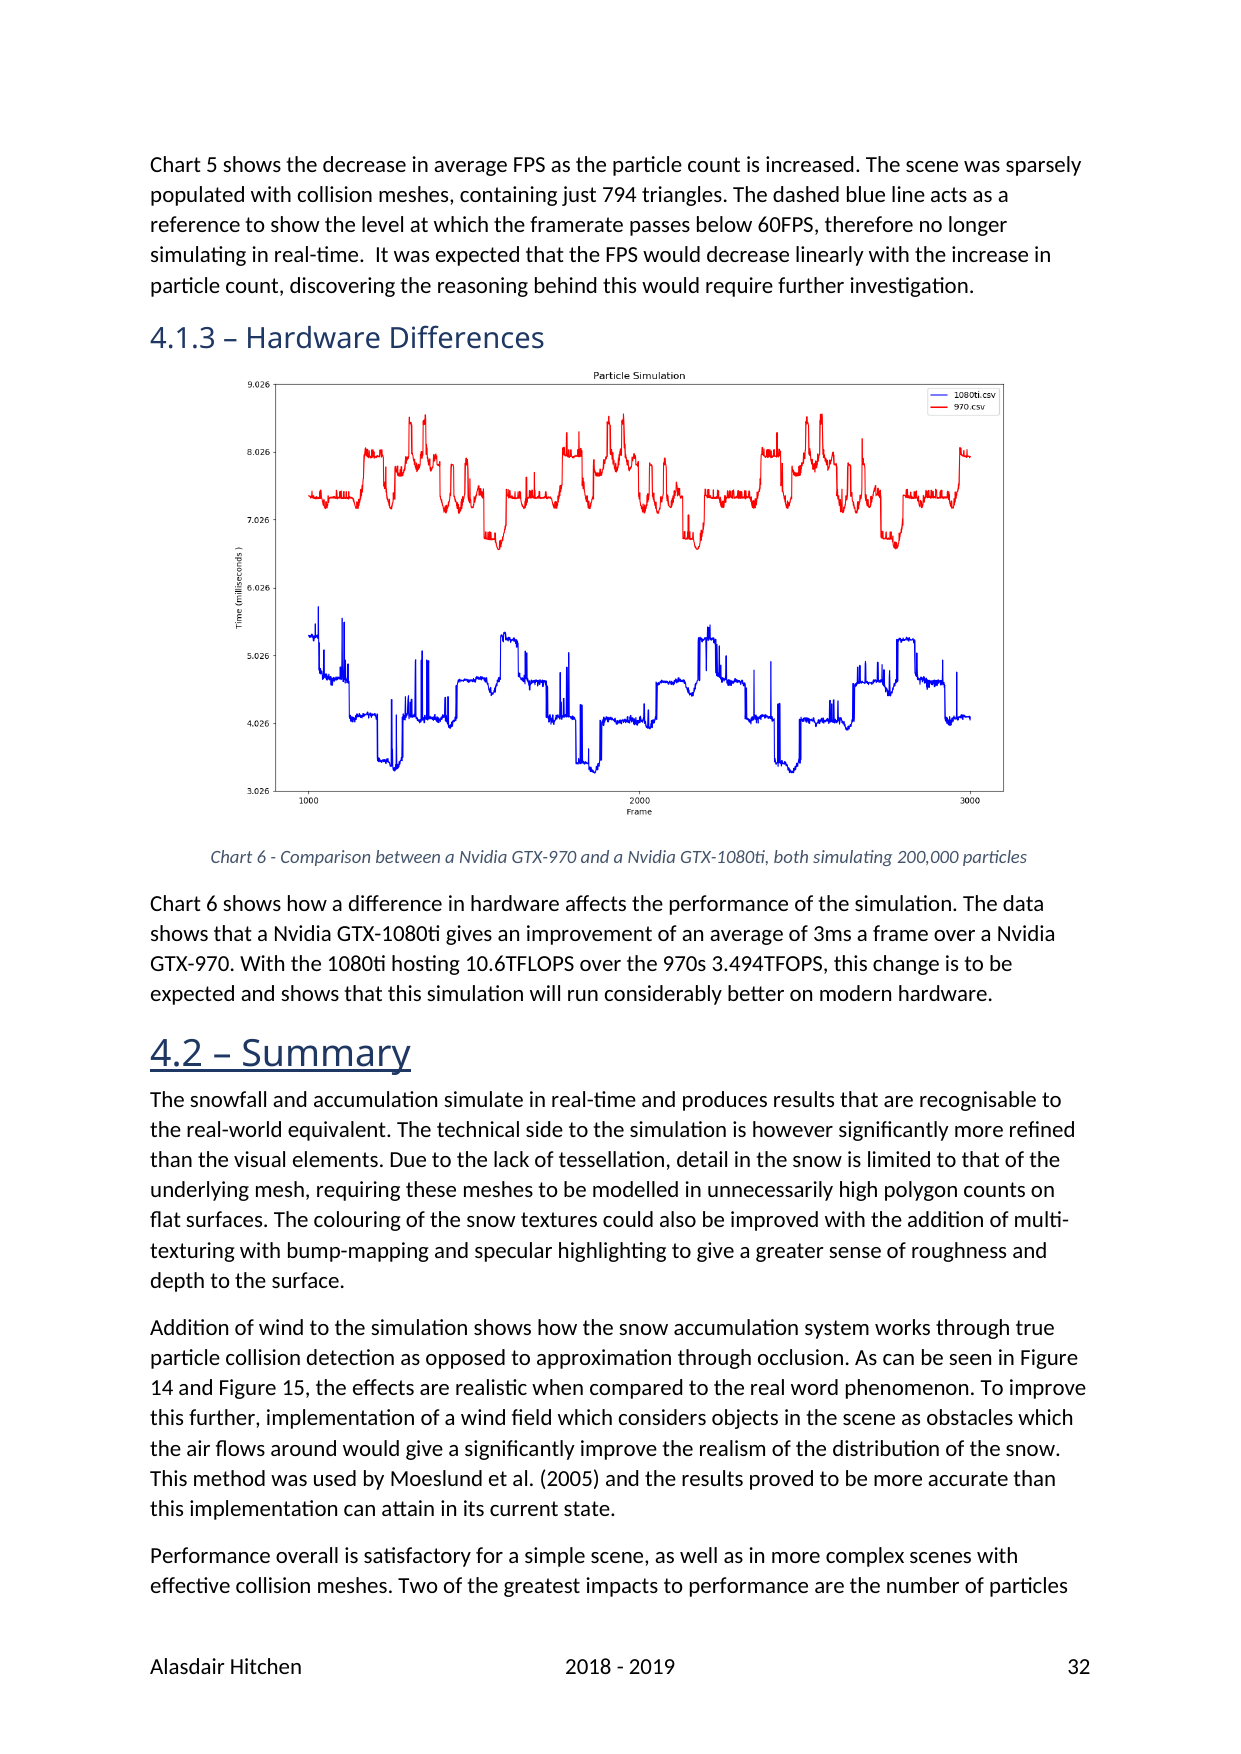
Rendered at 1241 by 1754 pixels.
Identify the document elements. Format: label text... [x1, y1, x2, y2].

text Addition of wind to the simulation shows how the snow accumulation system works through true particle collision detection as opposed to approximation through occlusion. As can be seen in Figure 14 and Figure 15, the effects are realistic when compared to the real word phenomenon. To improve this further, implementation of a wind field which considers objects in the scene as obstacles which the air flows around would give a significantly improve the realism of the distribution of the snow. This method was used by Moeslund et al. (2005) and the results proved to be more accurate than this implementation can attain in its current state. [150, 1313, 1090, 1522]
text Chart 5 shows the decrease in average FPS as the particle count is increased. The scene was sparsely populated with collision meshes, containing just 794 triangles. The dashed blue line acts as a reference to show the level at which the framerate passes below 60FPS, therefore no longer simulating in real-time. It was expected that the FPS would decrease linearly with the increase in particle count, discovering the reasoning behind this would require further investigation. [150, 150, 1090, 299]
subtitle 4.1.3 – Hardware Differences [150, 318, 1090, 357]
subtitle 4.2 – Summary [150, 1026, 1090, 1077]
picture [220, 360, 1020, 827]
text Chart 6 - Comparison between a Nvidia GTX-970 and a Nvidia GTX-1080ti, both simulating 200,000 particles [150, 845, 1090, 868]
text The snowfall and accumulation simulate in real-time and produces results that are recognisable to the real-world equivalent. The technical side to the simulation is however significantly more refined than the visual elements. Due to the lack of tessellation, detail in the snow is limited to that of the underlying mesh, requiring these meshes to be modelled in unnecessarily high polygon counts on flat surfaces. The colouring of the snow textures could also be improved with the addition of multi-texturing with bump-mapping and specular highlighting to give a greater sense of roughness and depth to the surface. [150, 1085, 1090, 1294]
text Chart 6 shows how a difference in hardware affects the performance of the simulation. The data shows that a Nvidia GTX-1080ti gives an improvement of an average of 3ms a frame over a Nvidia GTX-970. With the 1080ti hosting 10.6TFLOPS over the 970s 3.494TFOPS, this change is to be expected and shows that this simulation will run considerably better on modern hardware. [150, 889, 1090, 1007]
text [150, 1541, 1090, 1599]
